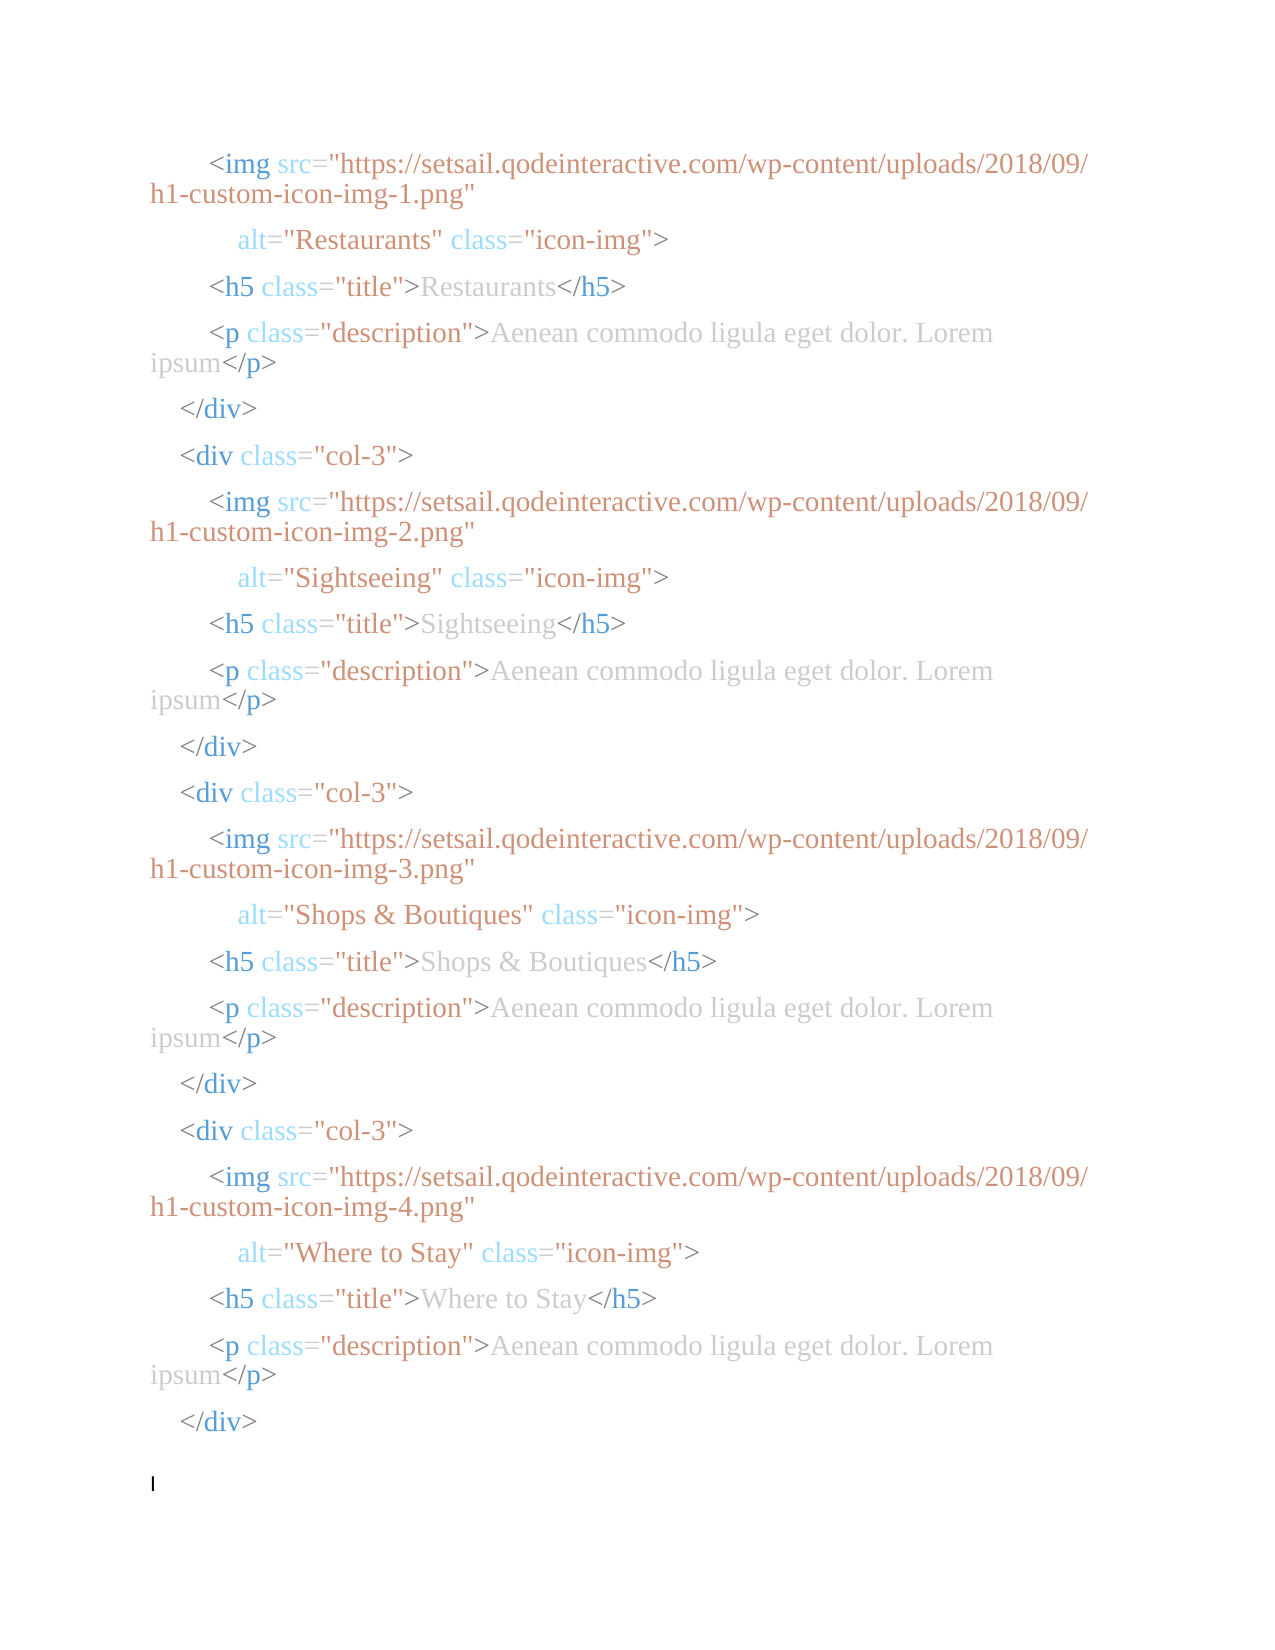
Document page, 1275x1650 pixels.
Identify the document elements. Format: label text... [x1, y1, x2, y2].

text <h5 class="title">Where to Stay</h5> [150, 1285, 1125, 1314]
text <h5 class="title">Restaurants</h5> [150, 272, 1125, 302]
text <img src="https://setsail.qodeinteractive.com/wp-content/uploads/2018/09/h1-custom-icon-img-1.png" [150, 150, 1125, 209]
text </div> [150, 1070, 1125, 1099]
text </div> [150, 395, 1125, 424]
text alt="Restaurants" class="icon-img"> [150, 226, 1125, 256]
text <img src="https://setsail.qodeinteractive.com/wp-content/uploads/2018/09/h1-custom-icon-img-2.png" [150, 487, 1125, 547]
text <p class="description">Aenean commodo ligula eget dolor. Lorem ipsum</p> [150, 656, 1125, 716]
text <div class="col-3"> [150, 1116, 1125, 1146]
text <p class="description">Aenean commodo ligula eget dolor. Lorem ipsum</p> [150, 319, 1125, 378]
text alt="Shops & Boutiques" class="icon-img"> [150, 901, 1125, 931]
text <div class="col-3"> [150, 779, 1125, 808]
text alt="Sightseeing" class="icon-img"> [150, 563, 1125, 593]
text alt="Where to Stay" class="icon-img"> [150, 1238, 1125, 1268]
text </div> [150, 732, 1125, 762]
text <div class="col-3"> [150, 441, 1125, 471]
text </div> [150, 1407, 1125, 1437]
text <h5 class="title">Shops & Boutiques</h5> [150, 947, 1125, 977]
text <img src="https://setsail.qodeinteractive.com/wp-content/uploads/2018/09/h1-custom-icon-img-3.png" [150, 825, 1125, 884]
text <p class="description">Aenean commodo ligula eget dolor. Lorem ipsum</p> [150, 994, 1125, 1053]
text <img src="https://setsail.qodeinteractive.com/wp-content/uploads/2018/09/h1-custom-icon-img-4.png" [150, 1162, 1125, 1222]
text <h5 class="title">Sightseeing</h5> [150, 610, 1125, 639]
text <p class="description">Aenean commodo ligula eget dolor. Lorem ipsum</p> [150, 1331, 1125, 1391]
